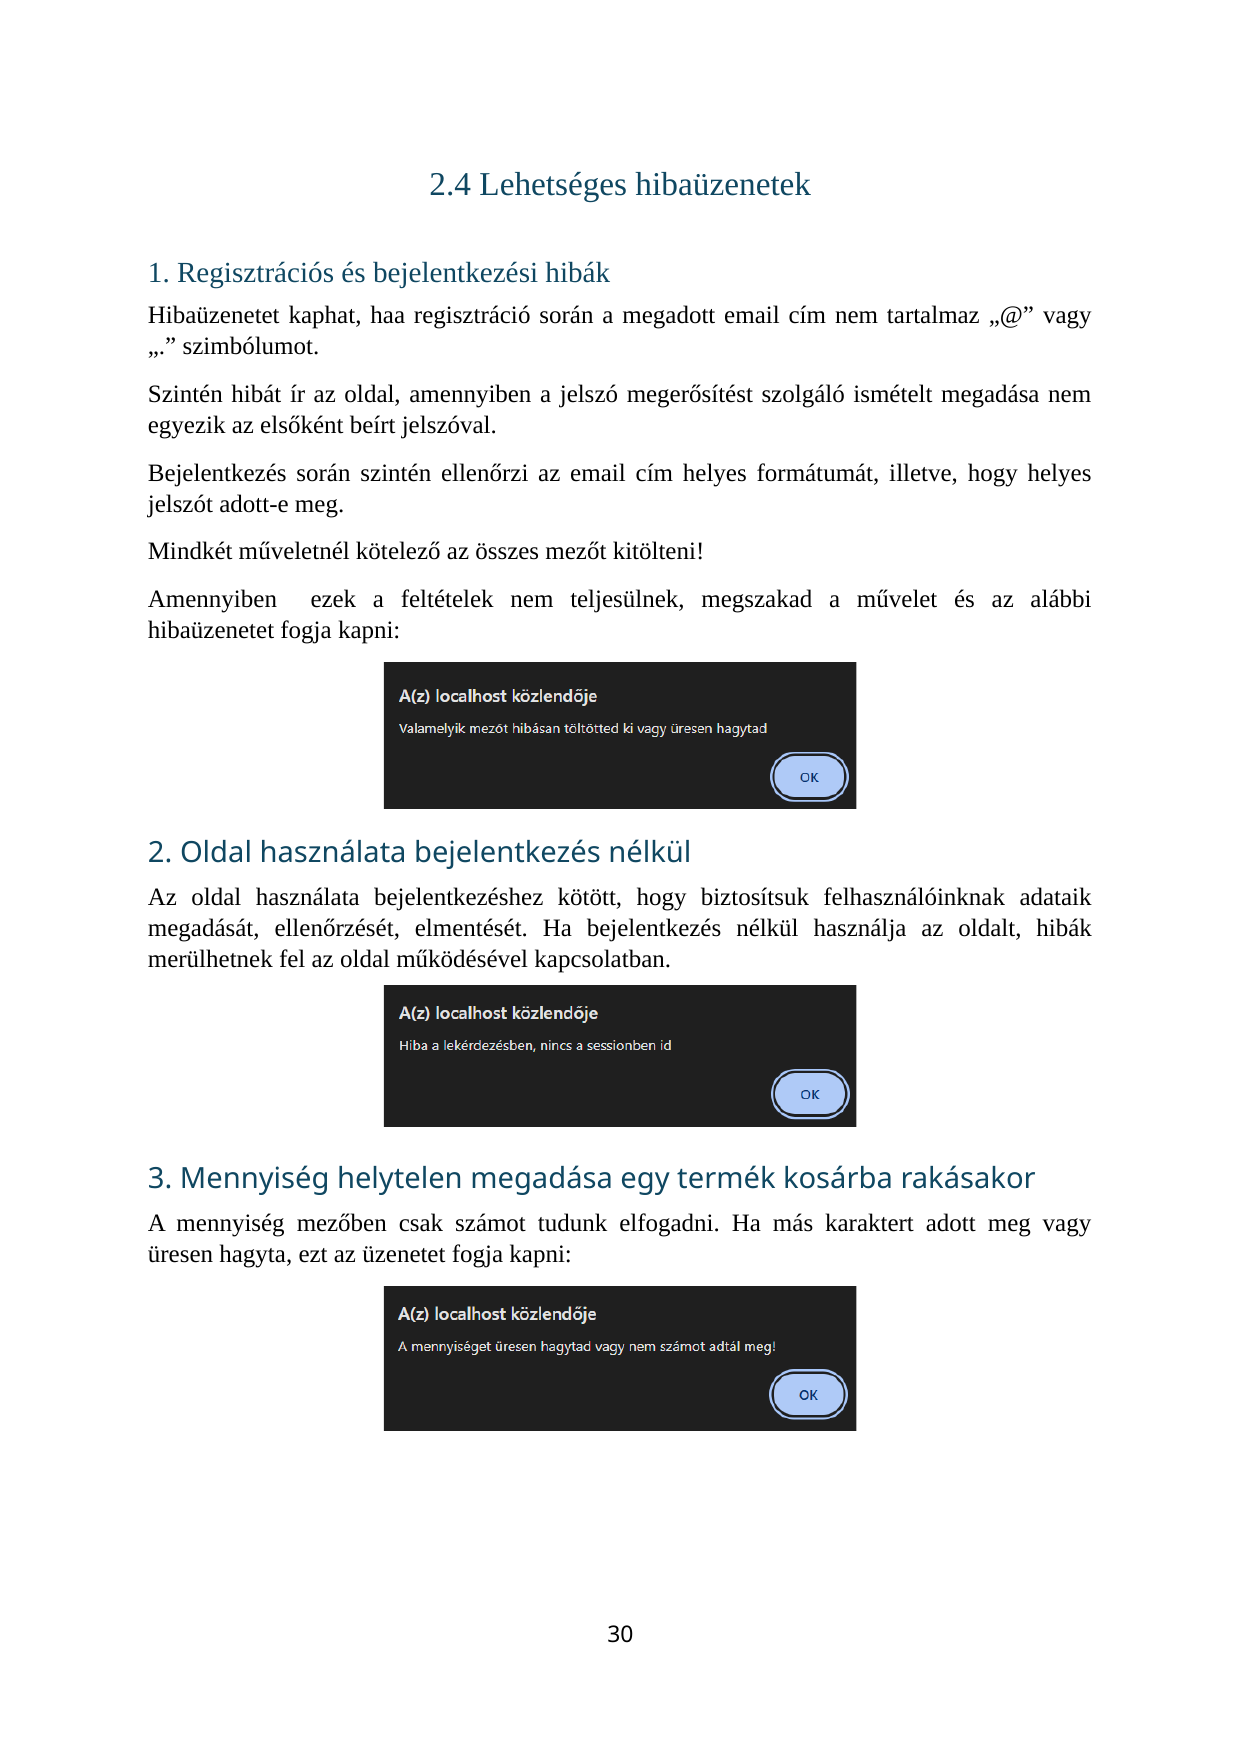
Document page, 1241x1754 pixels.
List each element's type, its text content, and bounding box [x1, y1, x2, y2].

text A mennyiség mezőben csak számot tudunk elfogadni. Ha más karaktert adott meg vagy üresen hagyta, ezt az üzenetet fogja kapni: [148, 1208, 1093, 1268]
picture [383, 985, 857, 1127]
text Bejelentkezés során szintén ellenőrzi az email cím helyes formátumát, illetve, hogy helyes jelszót adott-e meg. [148, 458, 1093, 517]
text Szintén hibát ír az oldal, amennyiben a jelszó megerősítést szolgáló ismételt megadása nem egyezik az elsőként beírt jelszóval. [148, 379, 1093, 439]
text Mindkét műveletnél kötelező az összes mezőt kitölteni! [148, 536, 1093, 565]
picture [383, 662, 857, 809]
subtitle 2.4 Lehetséges hibaüzenetek [148, 164, 1093, 203]
subtitle 1. Regisztrációs és bejelentkezési hibák [148, 256, 1093, 289]
text Amennyiben ezek a feltételek nem teljesülnek, megszakad a művelet és az alábbi hibaüzenetet fogja kapni: [148, 584, 1093, 644]
text Hibaüzenetet kaphat, haa regisztráció során a megadott email cím nem tartalmaz „@” vagy „.” szimbólumot. [148, 300, 1093, 360]
text Az oldal használata bejelentkezéshez kötött, hogy biztosítsuk felhasználóinknak adataik megadását, ellenőrzését, elmentését. Ha bejelentkezés nélkül használja az oldalt, hibák merülhetnek fel az oldal működésével kapcsolatban. [148, 882, 1093, 973]
picture [383, 1286, 857, 1431]
